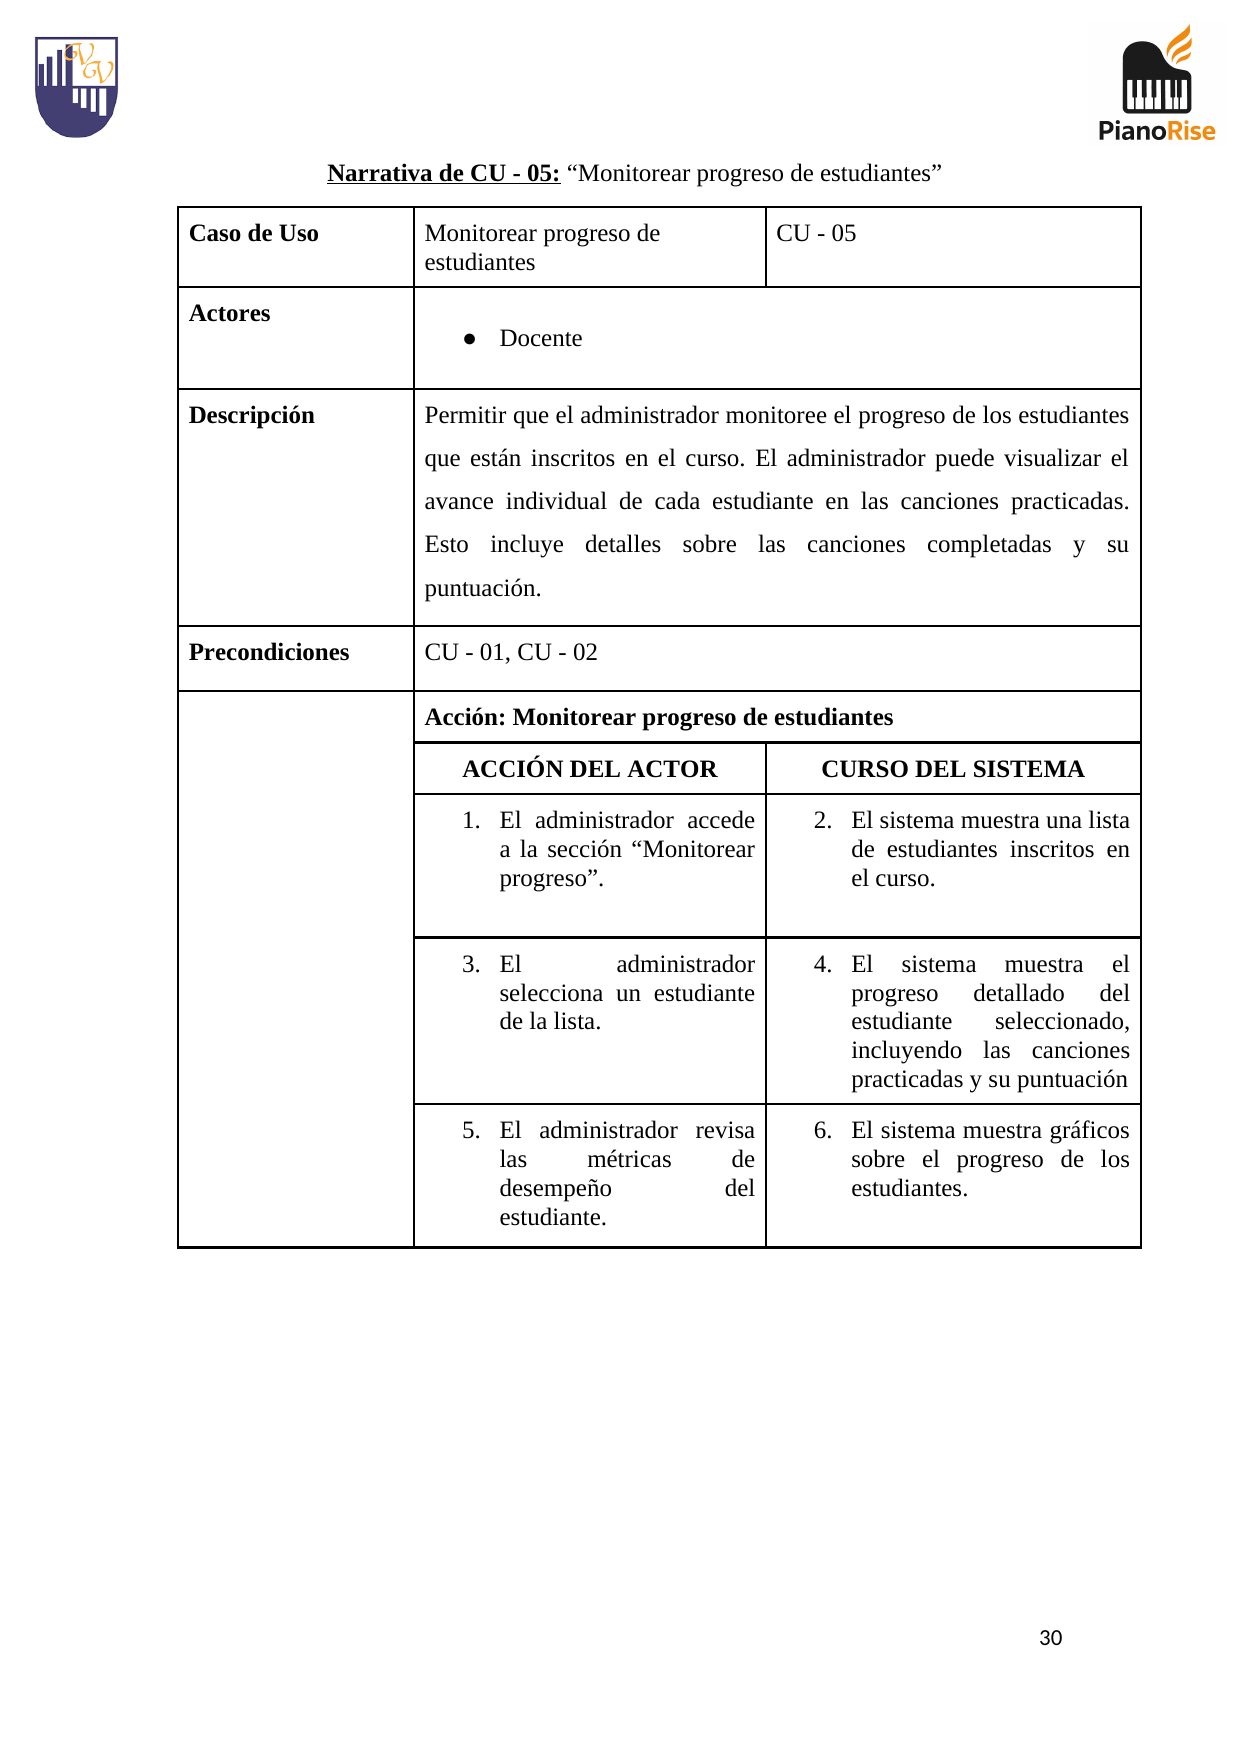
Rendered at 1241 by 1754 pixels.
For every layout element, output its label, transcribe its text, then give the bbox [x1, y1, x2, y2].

picture [1088, 19, 1227, 149]
text Narrativa de CU - 05: “Monitorear progreso de estudiantes” [327, 158, 1062, 187]
picture [23, 18, 134, 148]
